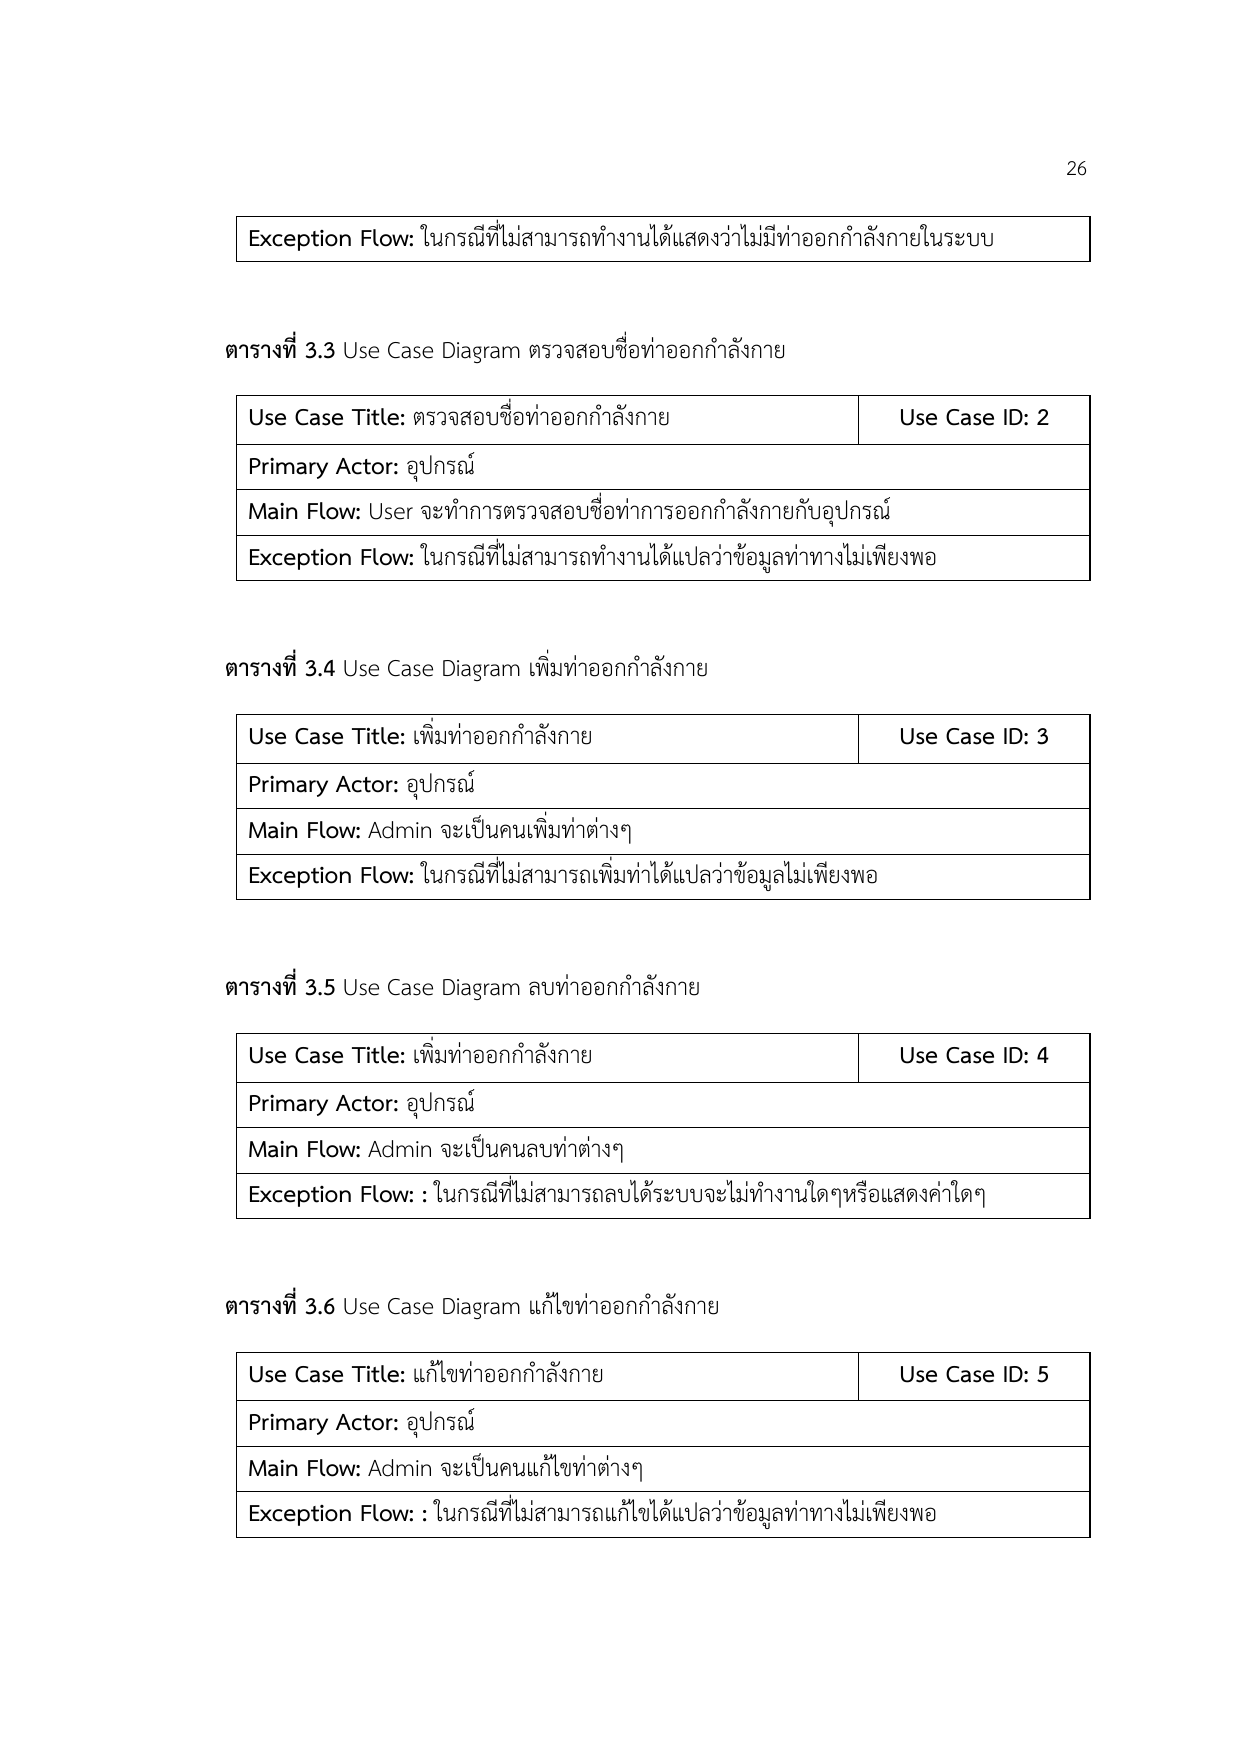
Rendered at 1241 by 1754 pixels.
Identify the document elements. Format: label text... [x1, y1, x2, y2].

table_cell Primary Actor: อุปกรณ์ [237, 1083, 1089, 1127]
table_cell Main Flow: Admin จะเป็นคนลบท่าต่างๆ [237, 1128, 1089, 1172]
table_cell Primary Actor: อุปกรณ์ [237, 764, 1089, 808]
table_header Use Case Title: เพิ่มท่าออกกำลังกาย [237, 1034, 858, 1082]
text ตารางที่ 3.3 Use Case Diagram ตรวจสอบชื่อท่าออกกำลังกาย [225, 329, 1087, 373]
table_cell Exception Flow: ในกรณีที่ไม่สามารถเพิ่มท่าได้แปลว่าข้อมูลไม่เพียงพอ [237, 855, 1089, 899]
table_cell Exception Flow: : ในกรณีที่ไม่สามารถแก้ไขได้แปลว่าข้อมูลท่าทางไม่เพียงพอ [237, 1492, 1089, 1537]
table_cell Primary Actor: อุปกรณ์ [237, 1401, 1089, 1446]
table_header Use Case ID: 3 [859, 715, 1089, 763]
table_header Use Case ID: 2 [859, 396, 1089, 444]
table_cell Main Flow: User จะทำการตรวจสอบชื่อท่าการออกกำลังกายกับอุปกรณ์ [237, 490, 1089, 535]
text ตารางที่ 3.4 Use Case Diagram เพิ่มท่าออกกำลังกาย [225, 648, 1087, 692]
table_cell Exception Flow: ในกรณีที่ไม่สามารถทำงานได้แปลว่าข้อมูลท่าทางไม่เพียงพอ [237, 536, 1089, 580]
table_cell Exception Flow: : ในกรณีที่ไม่สามารถลบได้ระบบจะไม่ทำงานใดๆหรือแสดงค่าใดๆ [237, 1174, 1089, 1218]
table_cell Primary Actor: อุปกรณ์ [237, 445, 1089, 489]
text ตารางที่ 3.5 Use Case Diagram ลบท่าออกกำลังกาย [225, 967, 1087, 1011]
table_header Use Case Title: เพิ่มท่าออกกำลังกาย [237, 715, 858, 763]
text ตารางที่ 3.6 Use Case Diagram แก้ไขท่าออกกำลังกาย [225, 1285, 1087, 1330]
table_header Use Case Title: แก้ไขท่าออกกำลังกาย [237, 1353, 858, 1400]
table_cell Exception Flow: ในกรณีที่ไม่สามารถทำงานได้แสดงว่าไม่มีท่าออกกำลังกายในระบบ [237, 217, 1089, 261]
table_cell Main Flow: Admin จะเป็นคนแก้ไขท่าต่างๆ [237, 1447, 1089, 1491]
table_header Use Case Title: ตรวจสอบชื่อท่าออกกำลังกาย [237, 396, 858, 444]
table_header Use Case ID: 5 [859, 1353, 1089, 1400]
table_header Use Case ID: 4 [859, 1034, 1089, 1082]
table_cell Main Flow: Admin จะเป็นคนเพิ่มท่าต่างๆ [237, 809, 1089, 853]
